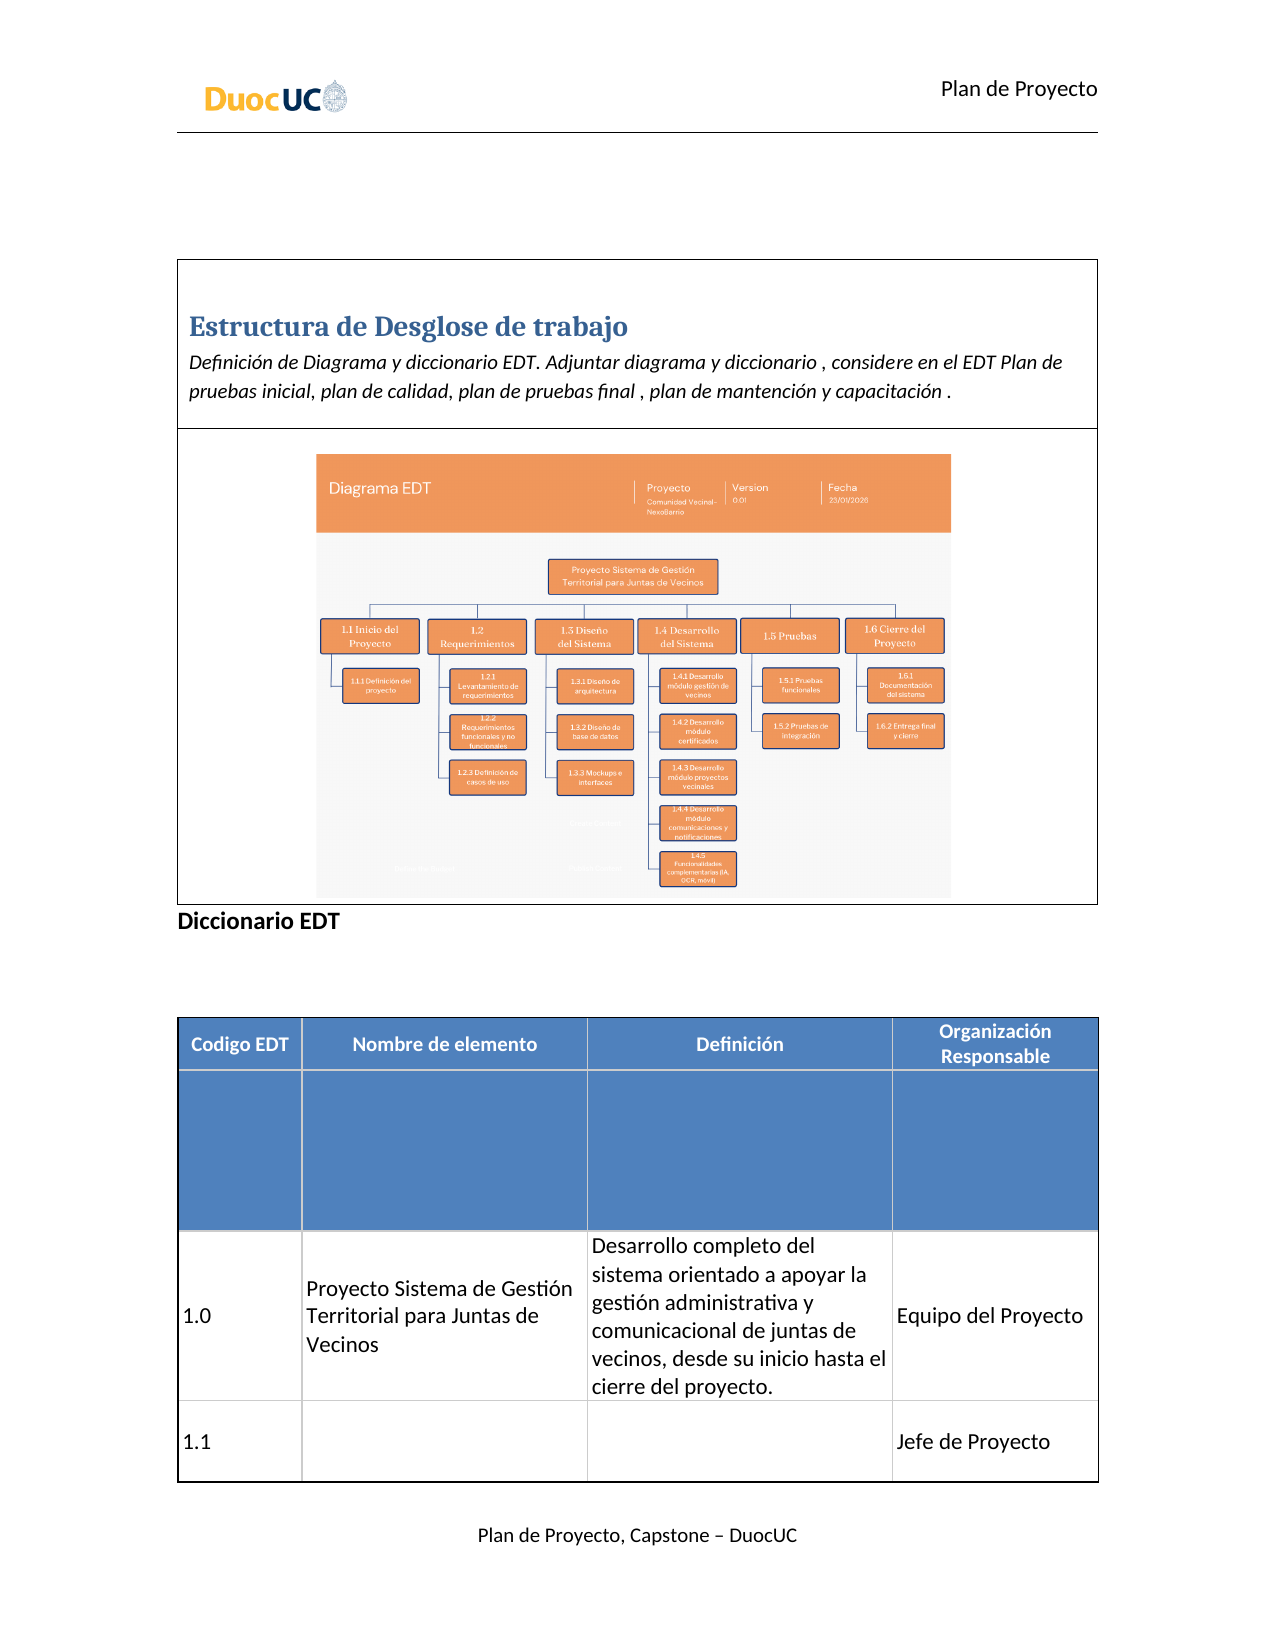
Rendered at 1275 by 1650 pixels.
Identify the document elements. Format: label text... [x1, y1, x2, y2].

table_cell 1.1 [179, 1401, 301, 1481]
table_cell [179, 1071, 301, 1230]
table_cell [893, 1071, 1098, 1230]
picture [316, 454, 952, 898]
table_cell [303, 1401, 587, 1481]
table_cell Proyecto Sistema de Gestión Territorial para Juntas de Vecinos [303, 1232, 587, 1400]
table_cell [588, 1401, 892, 1481]
picture [198, 76, 352, 115]
table_header Estructura de Desglose de trabajo Definición de Diagrama y diccionario EDT. Adjuntar diagrama y diccionario , considere en el EDT Plan de pruebas inicial, plan de calidad, plan de pruebas final , plan de mantención y capacitación . [178, 260, 1097, 428]
table_cell [178, 429, 1097, 904]
table_cell Jefe de Proyecto [893, 1401, 1098, 1481]
table_cell Equipo del Proyecto [893, 1232, 1098, 1400]
table_cell [588, 1071, 892, 1230]
table_cell [303, 1071, 587, 1230]
table_cell 1.0 [179, 1232, 301, 1400]
text Diccionario EDT [177, 905, 1098, 936]
table_cell Desarrollo completo del sistema orientado a apoyar la gestión administrativa y comunicacional de juntas de vecinos, desde su inicio hasta el cierre del proyecto. [588, 1232, 892, 1400]
